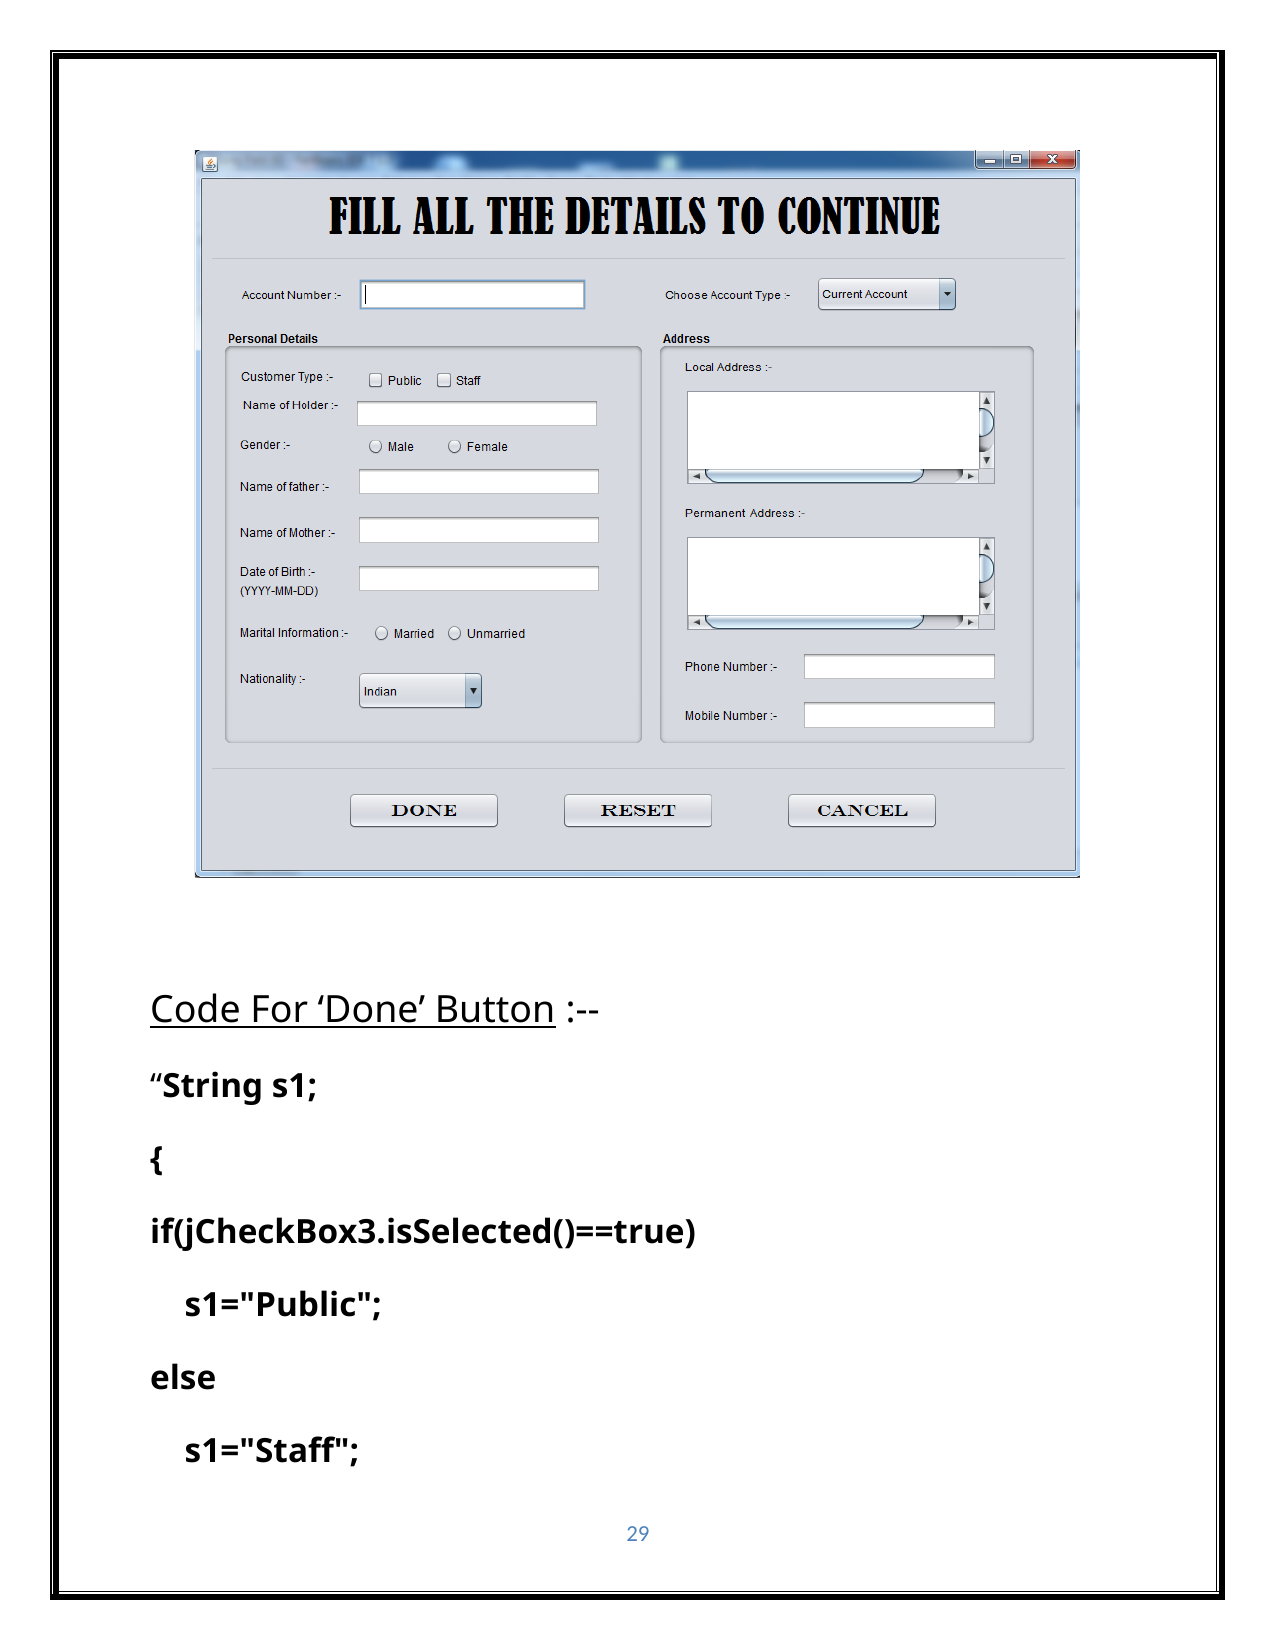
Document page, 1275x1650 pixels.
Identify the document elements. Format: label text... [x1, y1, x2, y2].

text else [150, 1354, 1125, 1399]
text Code For ‘Done’ Button :-- [150, 982, 1125, 1033]
text s1="Staff"; [150, 1427, 1125, 1472]
text “String s1; [150, 1062, 1125, 1107]
text s1="Public"; [150, 1281, 1125, 1326]
text if(jCheckBox3.isSelected()==true) [150, 1208, 1125, 1253]
picture [194, 150, 1080, 878]
text { [150, 1135, 1125, 1180]
